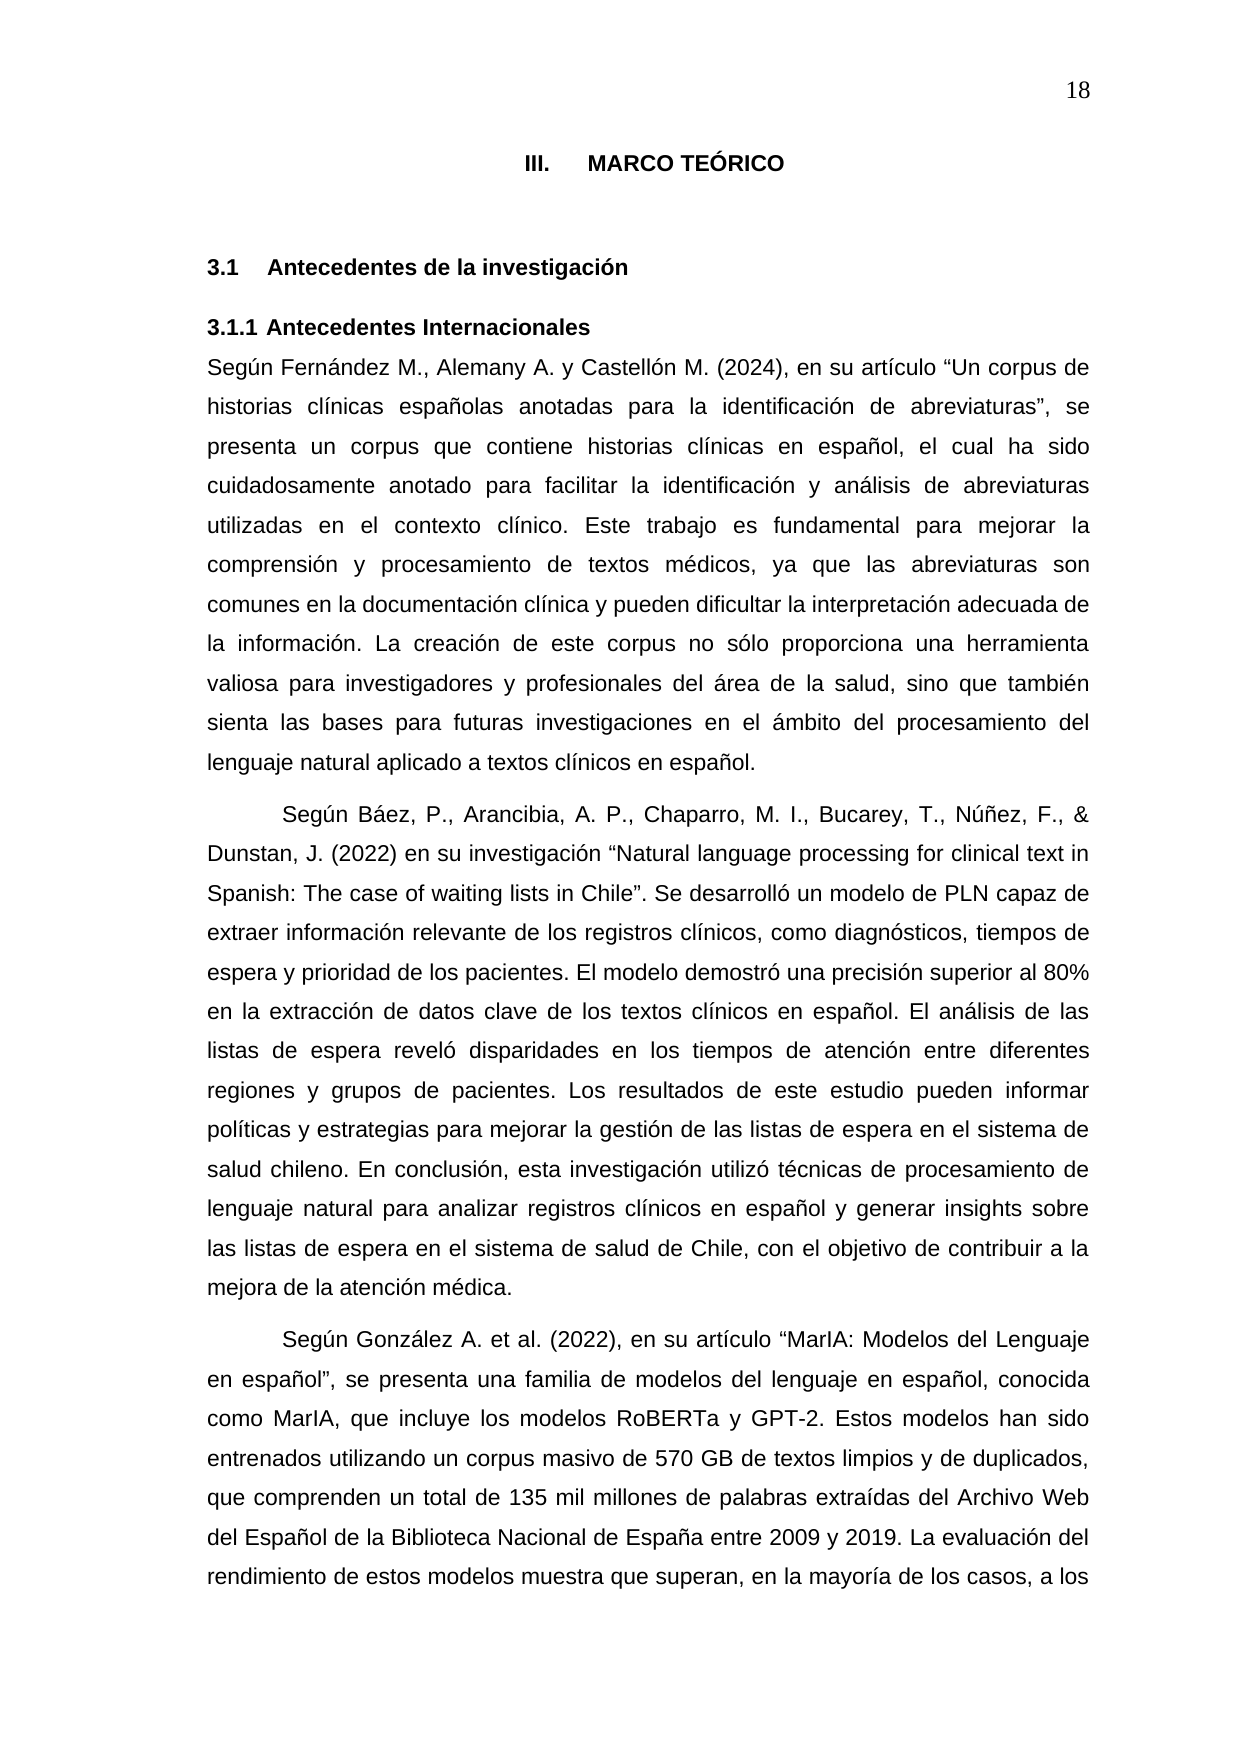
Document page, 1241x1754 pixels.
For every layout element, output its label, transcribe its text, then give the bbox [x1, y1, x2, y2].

subtitle Antecedentes de la investigación [207, 254, 1090, 280]
text Según Báez, P., Arancibia, A. P., Chaparro, M. I., Bucarey, T., Núñez, F., & Dunstan, J. (2022) en su investigación “Natural language processing for clinical text in Spanish: The case of waiting lists in Chile”. Se desarrolló un modelo de PLN capaz de extraer información relevante de los registros clínicos, como diagnósticos, tiempos de espera y prioridad de los pacientes. El modelo demostró una precisión superior al 80% en la extracción de datos clave de los textos clínicos en español. El análisis de las listas de espera reveló disparidades en los tiempos de atención entre diferentes regiones y grupos de pacientes. Los resultados de este estudio pueden informar políticas y estrategias para mejorar la gestión de las listas de espera en el sistema de salud chileno. En conclusión, esta investigación utilizó técnicas de procesamiento de lenguaje natural para analizar registros clínicos en español y generar insights sobre las listas de espera en el sistema de salud de Chile, con el objetivo de contribuir a la mejora de la atención médica. [207, 801, 1090, 1301]
subtitle Antecedentes Internacionales [207, 314, 1090, 341]
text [207, 1326, 1090, 1589]
subtitle MARCO TEÓRICO [244, 150, 1090, 176]
text Según Fernández M., Alemany A. y Castellón M. (2024), en su artículo “Un corpus de historias clínicas españolas anotadas para la identificación de abreviaturas”, se presenta un corpus que contiene historias clínicas en español, el cual ha sido cuidadosamente anotado para facilitar la identificación y análisis de abreviaturas utilizadas en el contexto clínico. Este trabajo es fundamental para mejorar la comprensión y procesamiento de textos médicos, ya que las abreviaturas son comunes en la documentación clínica y pueden dificultar la interpretación adecuada de la información. La creación de este corpus no sólo proporciona una herramienta valiosa para investigadores y profesionales del área de la salud, sino que también sienta las bases para futuras investigaciones en el ámbito del procesamiento del lenguaje natural aplicado a textos clínicos en español. [207, 354, 1090, 775]
